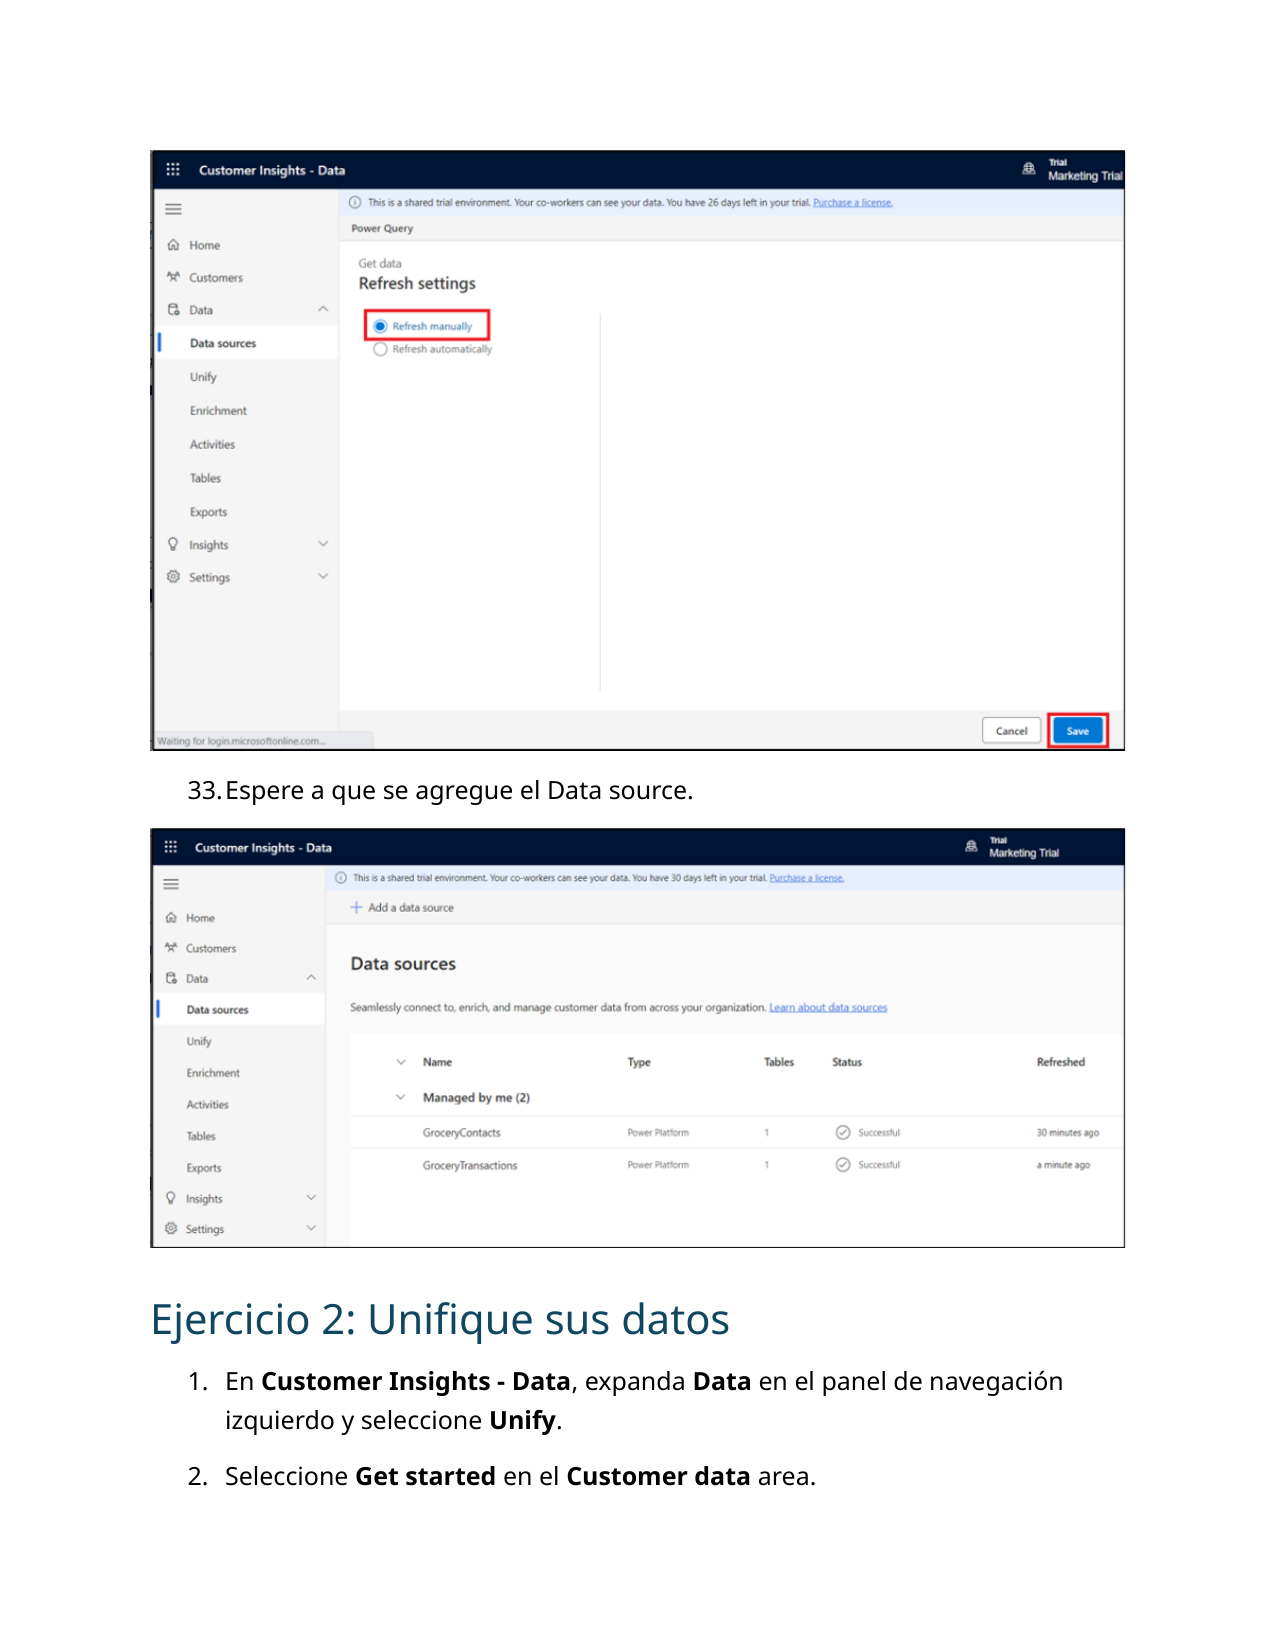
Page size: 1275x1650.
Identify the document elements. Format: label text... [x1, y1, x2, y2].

picture [150, 150, 1125, 751]
list Seleccione Get started en el Customer data area. [187, 1459, 1125, 1493]
picture [150, 828, 1125, 1248]
list Espere a que se agregue el Data source. [187, 772, 1125, 807]
list En Customer Insights - Data, expanda Data en el panel de navegación izquierdo y seleccione Unify. [187, 1364, 1125, 1437]
subtitle Ejercicio 2: Unifique sus datos [150, 1290, 1125, 1347]
